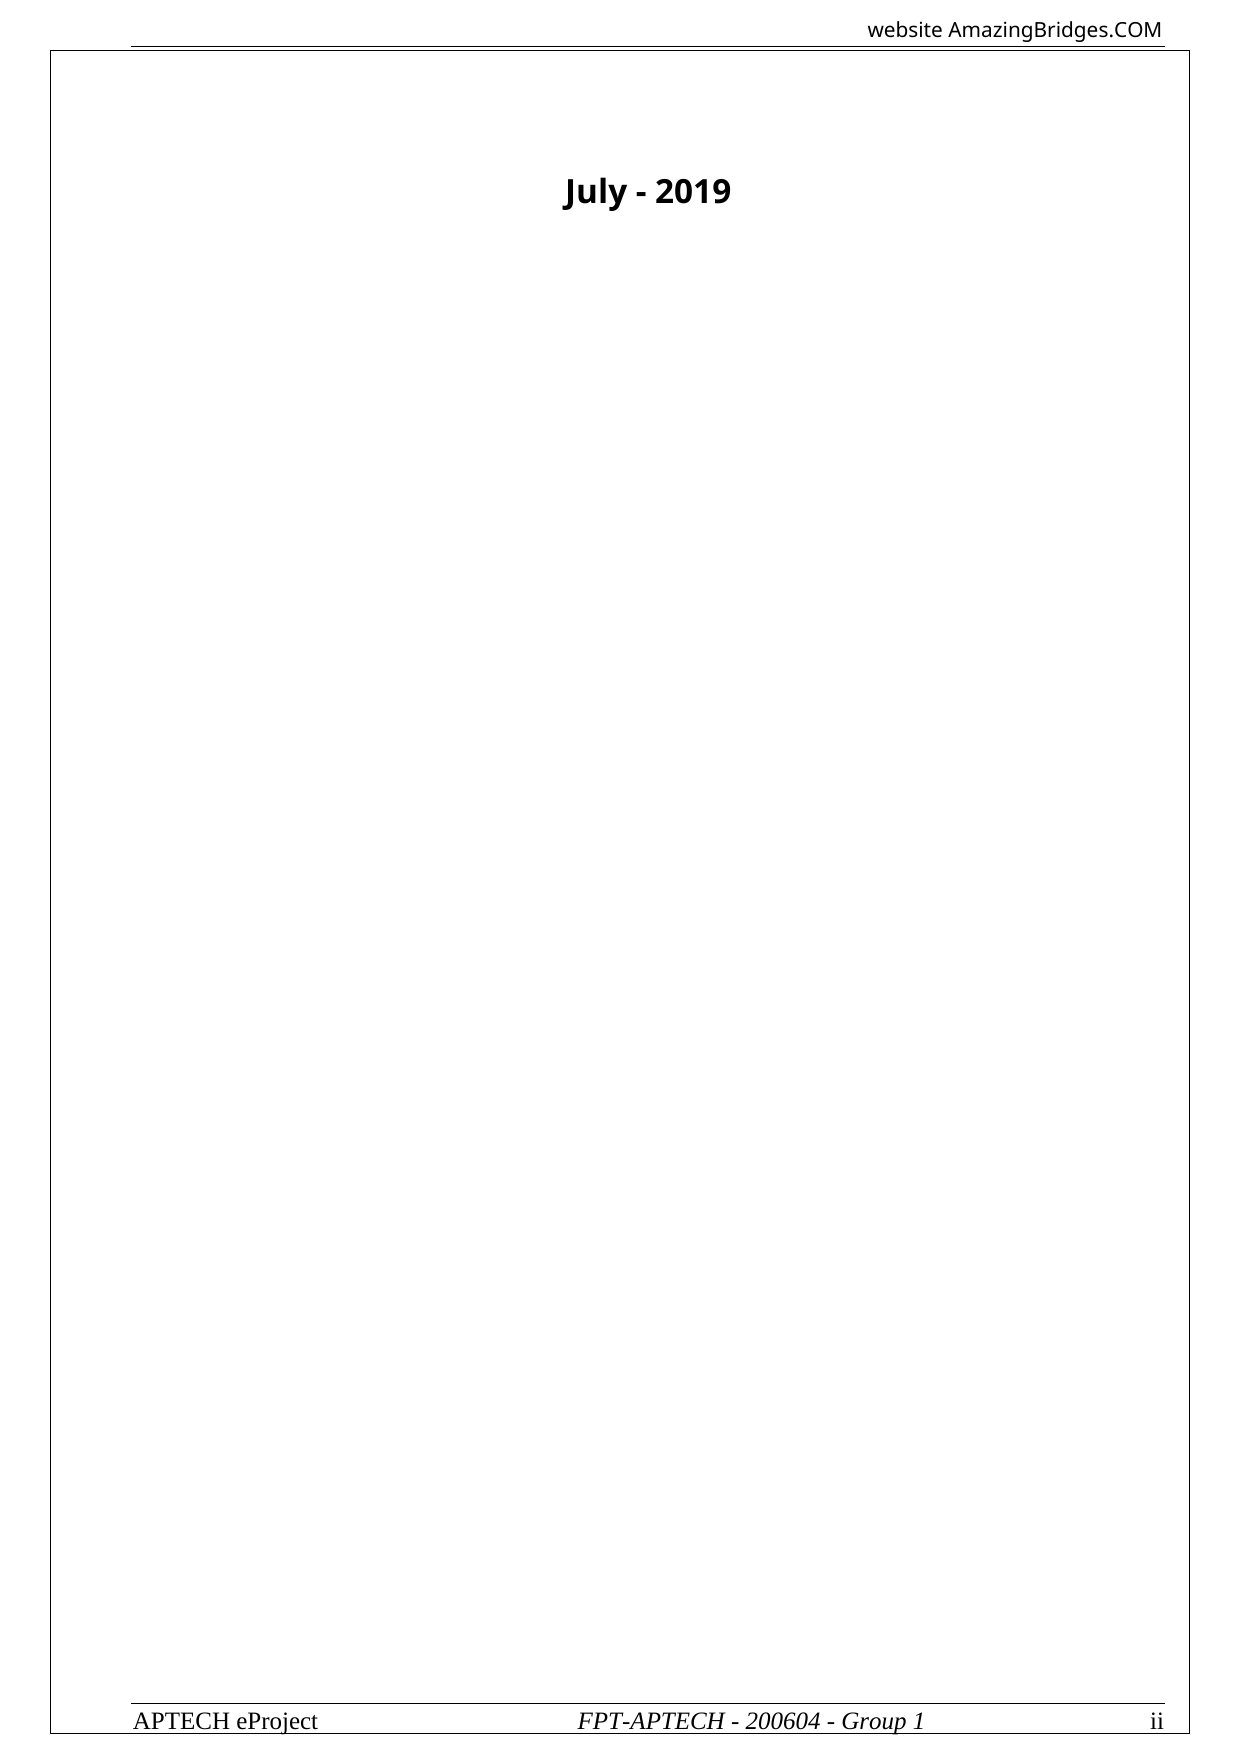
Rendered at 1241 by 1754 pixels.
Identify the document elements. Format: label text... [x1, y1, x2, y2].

subtitle July - 2019 [131, 167, 1165, 213]
